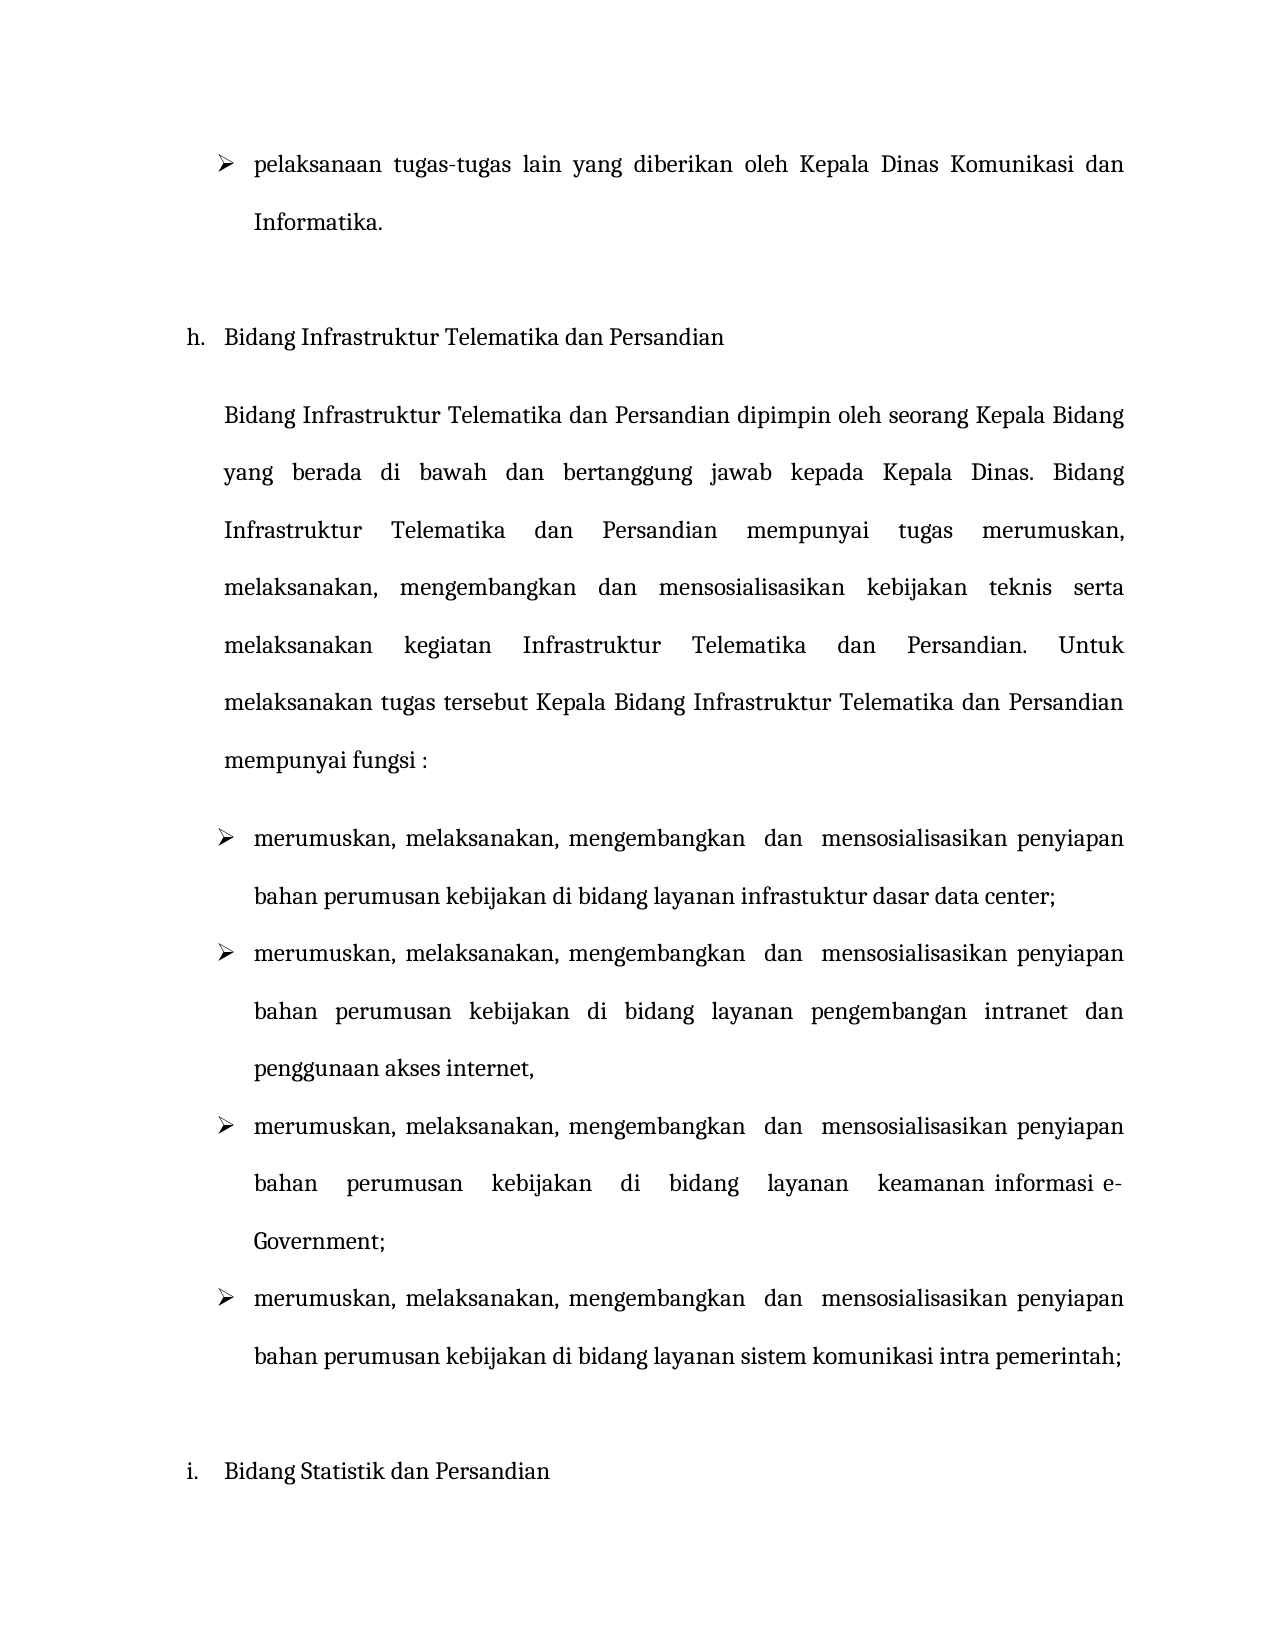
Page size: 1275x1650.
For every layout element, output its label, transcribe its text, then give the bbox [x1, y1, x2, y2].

list merumuskan, melaksanakan, mengembangkan dan mensosialisasikan penyiapan bahan perumusan kebijakan di bidang layanan pengembangan intranet dan penggunaan akses internet, [216, 939, 1125, 1083]
list Bidang Statistik dan Persandian [186, 1457, 1125, 1485]
list pelaksanaan tugas-tugas lain yang diberikan oleh Kepala Dinas Komunikasi dan Informatika. [216, 150, 1125, 236]
list merumuskan, melaksanakan, mengembangkan dan mensosialisasikan penyiapan bahan perumusan kebijakan di bidang layanan sistem komunikasi intra pemerintah; [216, 1284, 1125, 1370]
list merumuskan, melaksanakan, mengembangkan dan mensosialisasikan penyiapan bahan perumusan kebijakan di bidang layanan keamanan informasi e-Government; [216, 1112, 1125, 1255]
list merumuskan, melaksanakan, mengembangkan dan mensosialisasikan penyiapan bahan perumusan kebijakan di bidang layanan infrastuktur dasar data center; [216, 824, 1125, 910]
list Bidang Infrastruktur Telematika dan Persandian [186, 322, 1125, 351]
text Bidang Infrastruktur Telematika dan Persandian dipimpin oleh seorang Kepala Bidang yang berada di bawah dan bertanggung jawab kepada Kepala Dinas. Bidang Infrastruktur Telematika dan Persandian mempunyai tugas merumuskan, melaksanakan, mengembangkan dan mensosialisasikan kebijakan teknis serta melaksanakan kegiatan Infrastruktur Telematika dan Persandian. Untuk melaksanakan tugas tersebut Kepala Bidang Infrastruktur Telematika dan Persandian mempunyai fungsi : [224, 401, 1125, 774]
